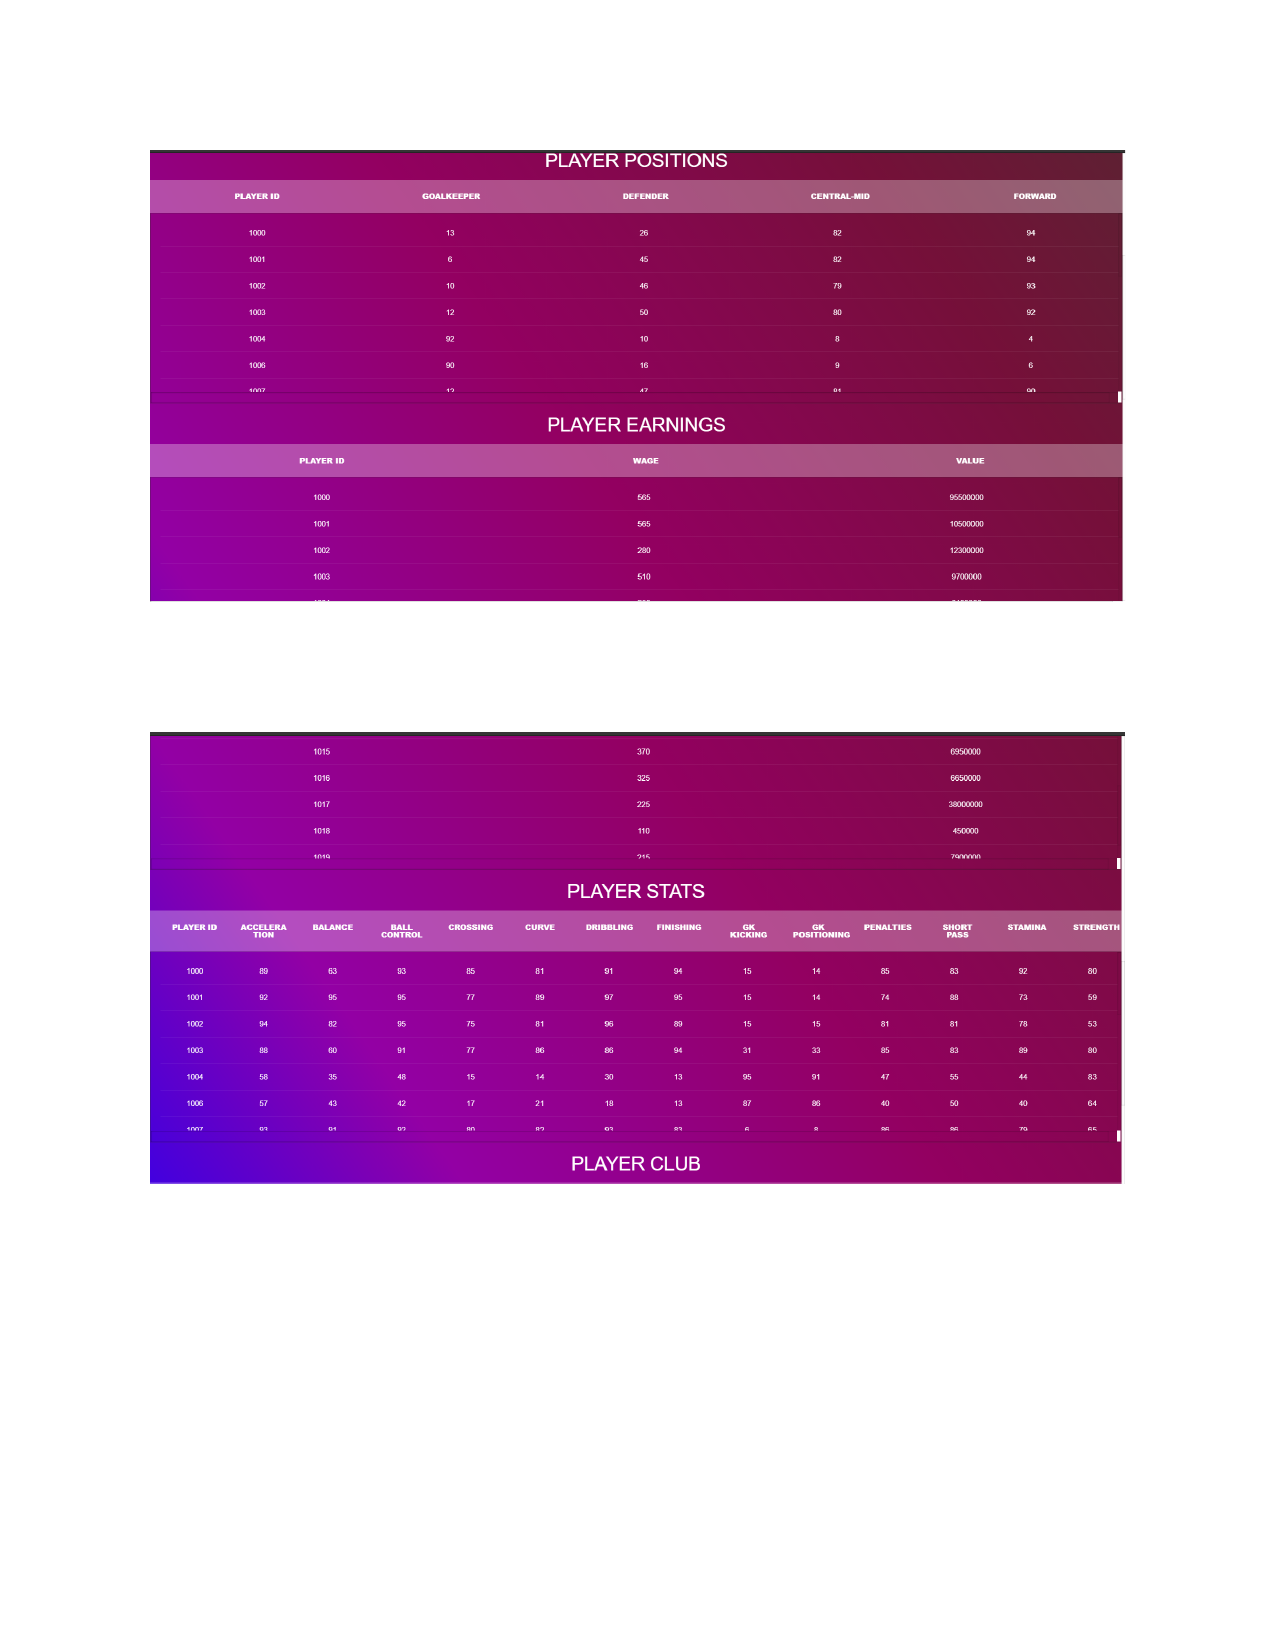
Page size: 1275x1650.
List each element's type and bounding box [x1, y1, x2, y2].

picture [150, 732, 1125, 1184]
picture [150, 150, 1125, 602]
